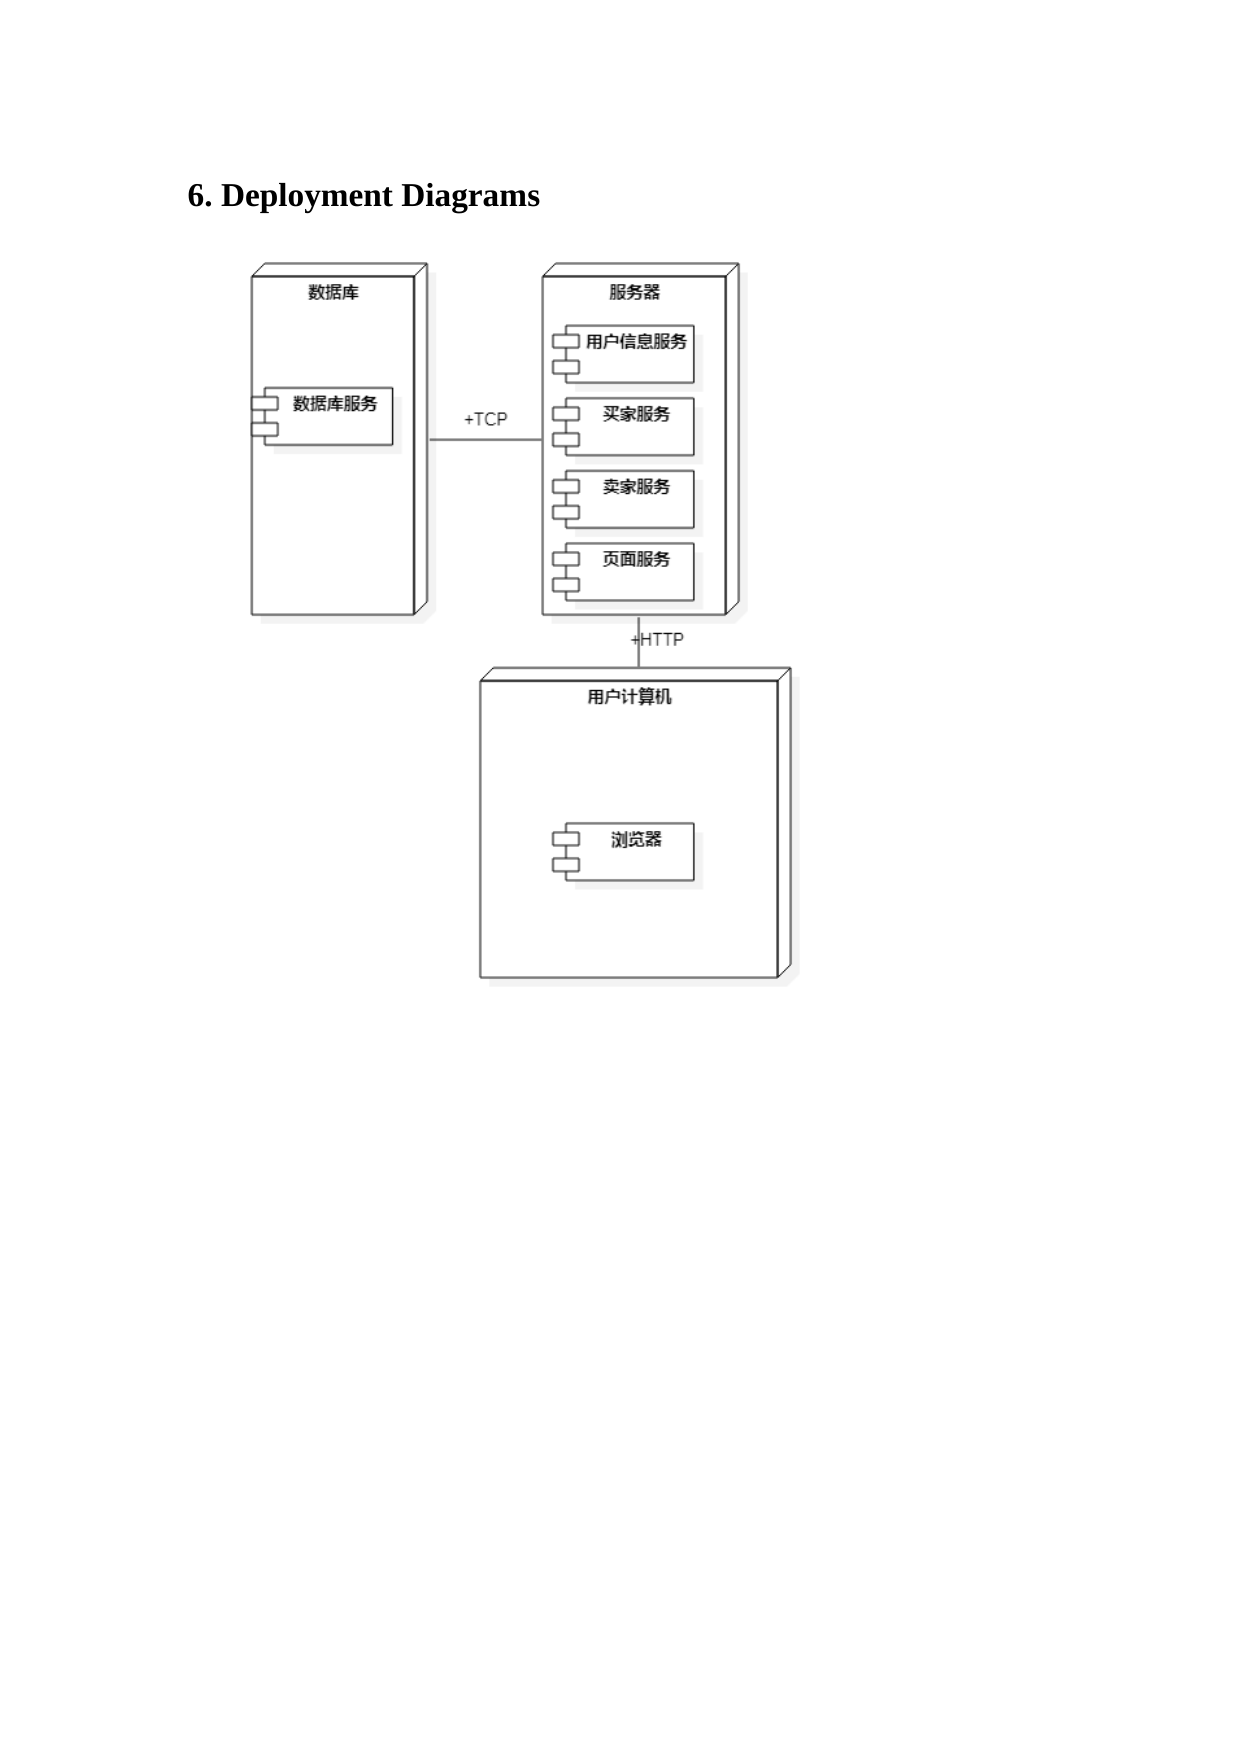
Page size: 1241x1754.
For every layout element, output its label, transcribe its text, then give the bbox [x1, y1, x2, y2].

picture [187, 226, 931, 992]
text 6. Deployment Diagrams [187, 162, 1053, 227]
